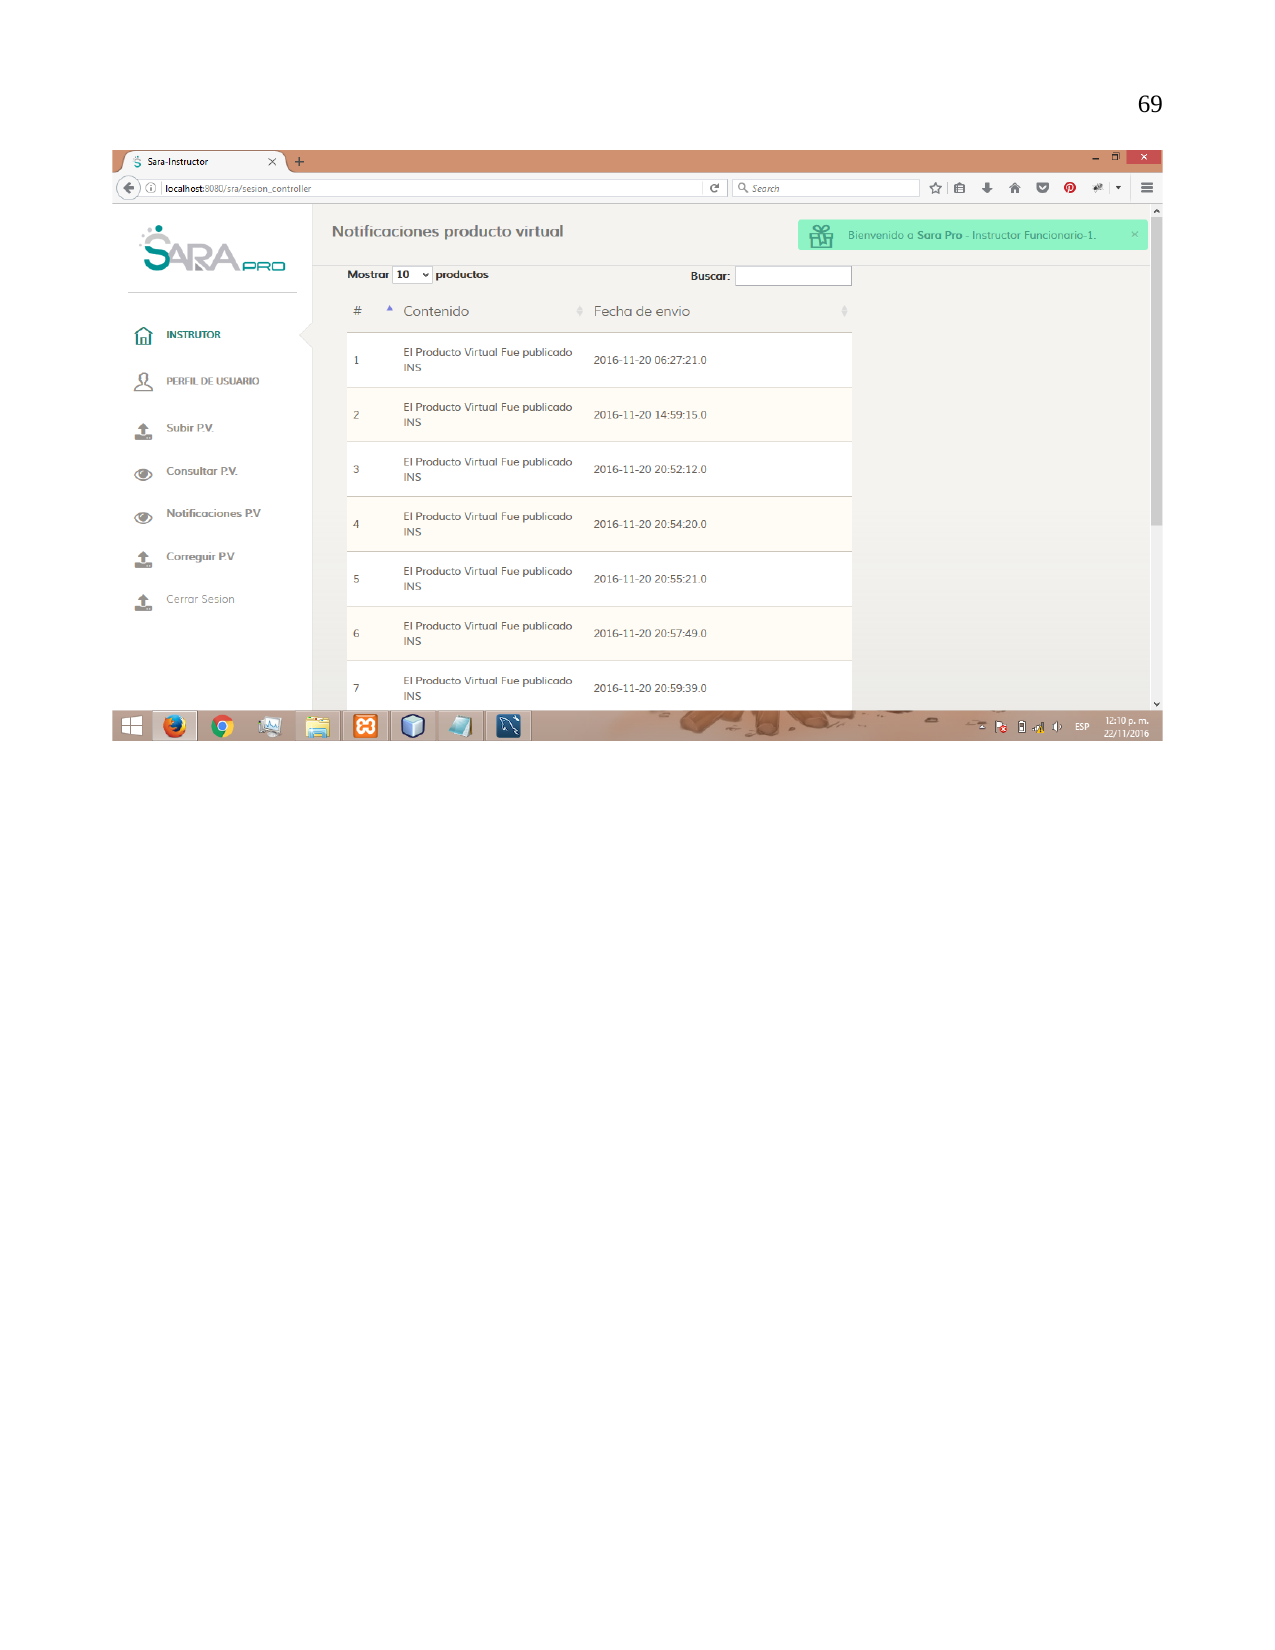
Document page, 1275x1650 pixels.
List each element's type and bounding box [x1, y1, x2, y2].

picture [112, 150, 1163, 741]
